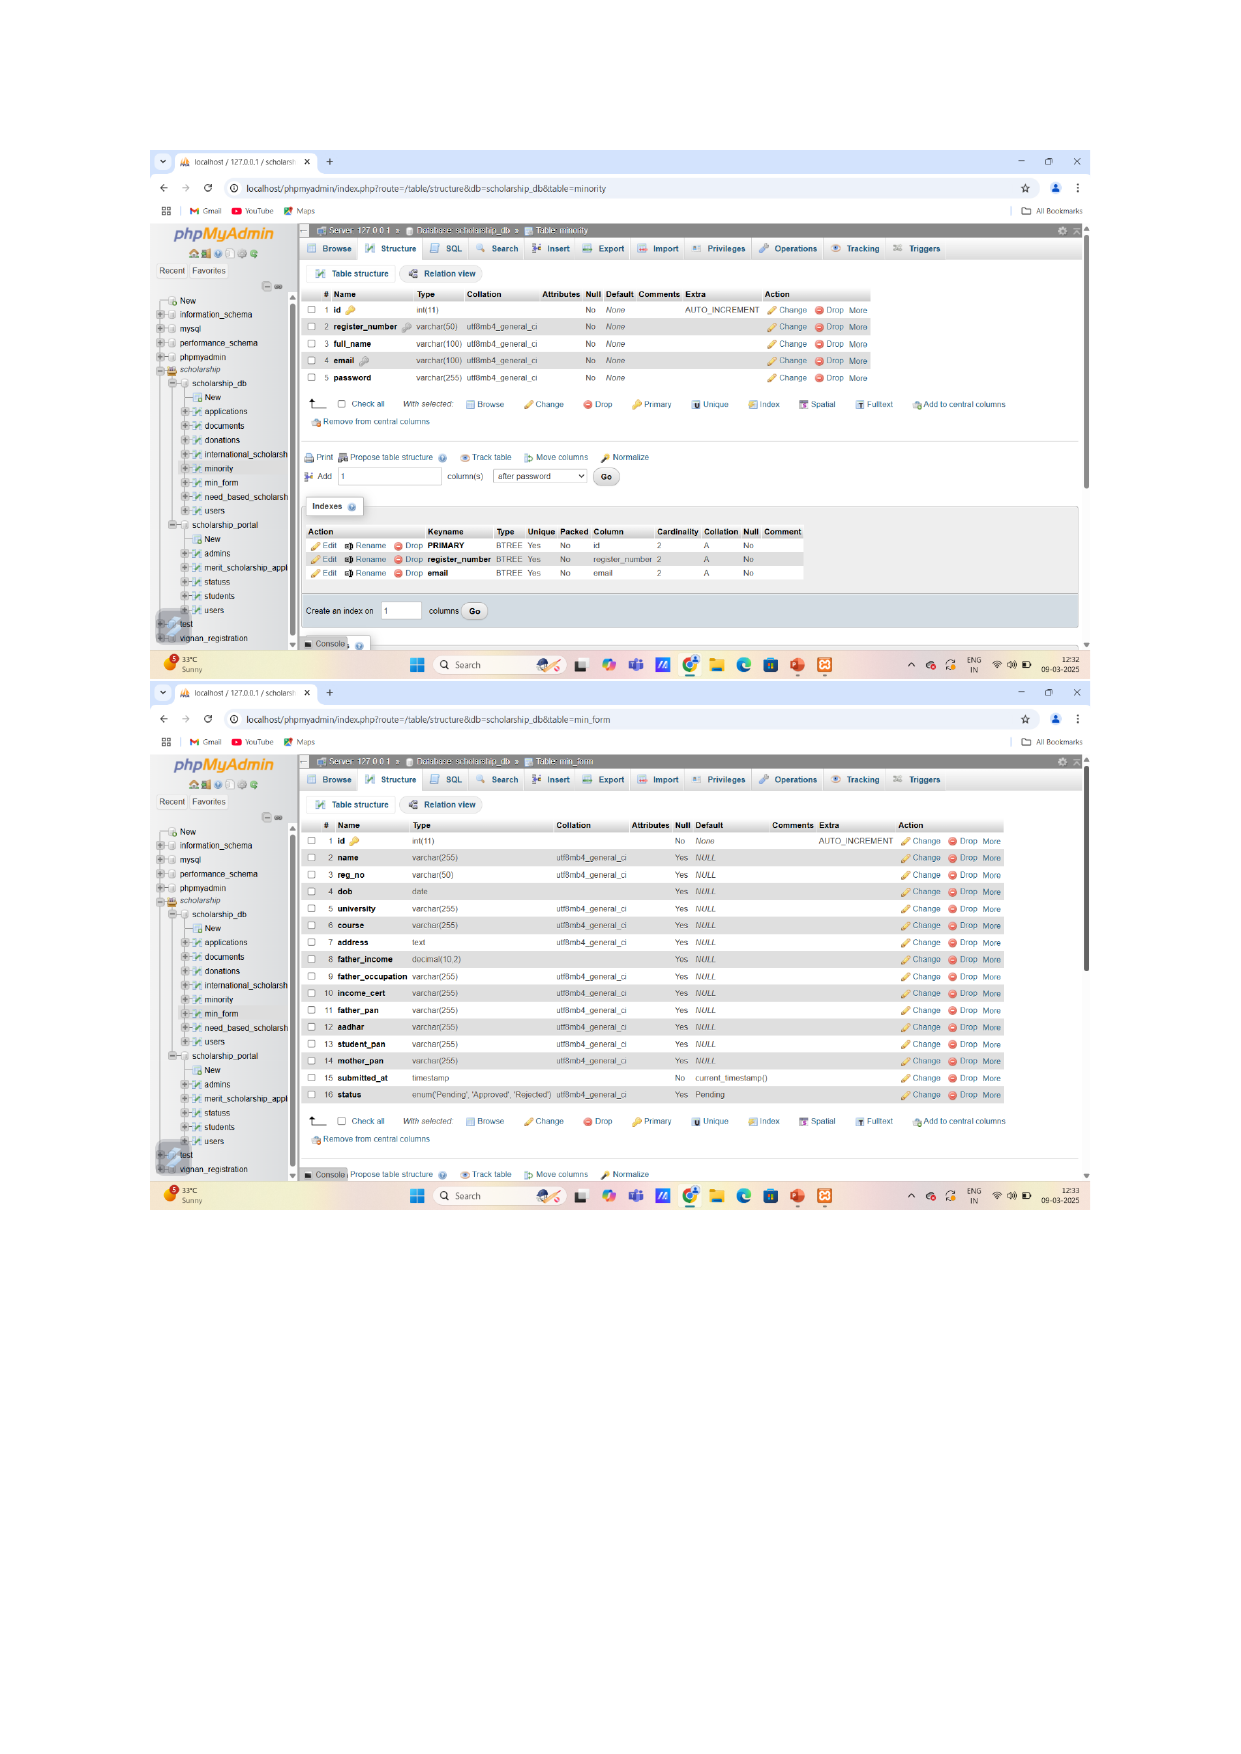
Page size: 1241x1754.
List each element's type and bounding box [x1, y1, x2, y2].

picture [150, 150, 1091, 679]
picture [150, 681, 1091, 1210]
